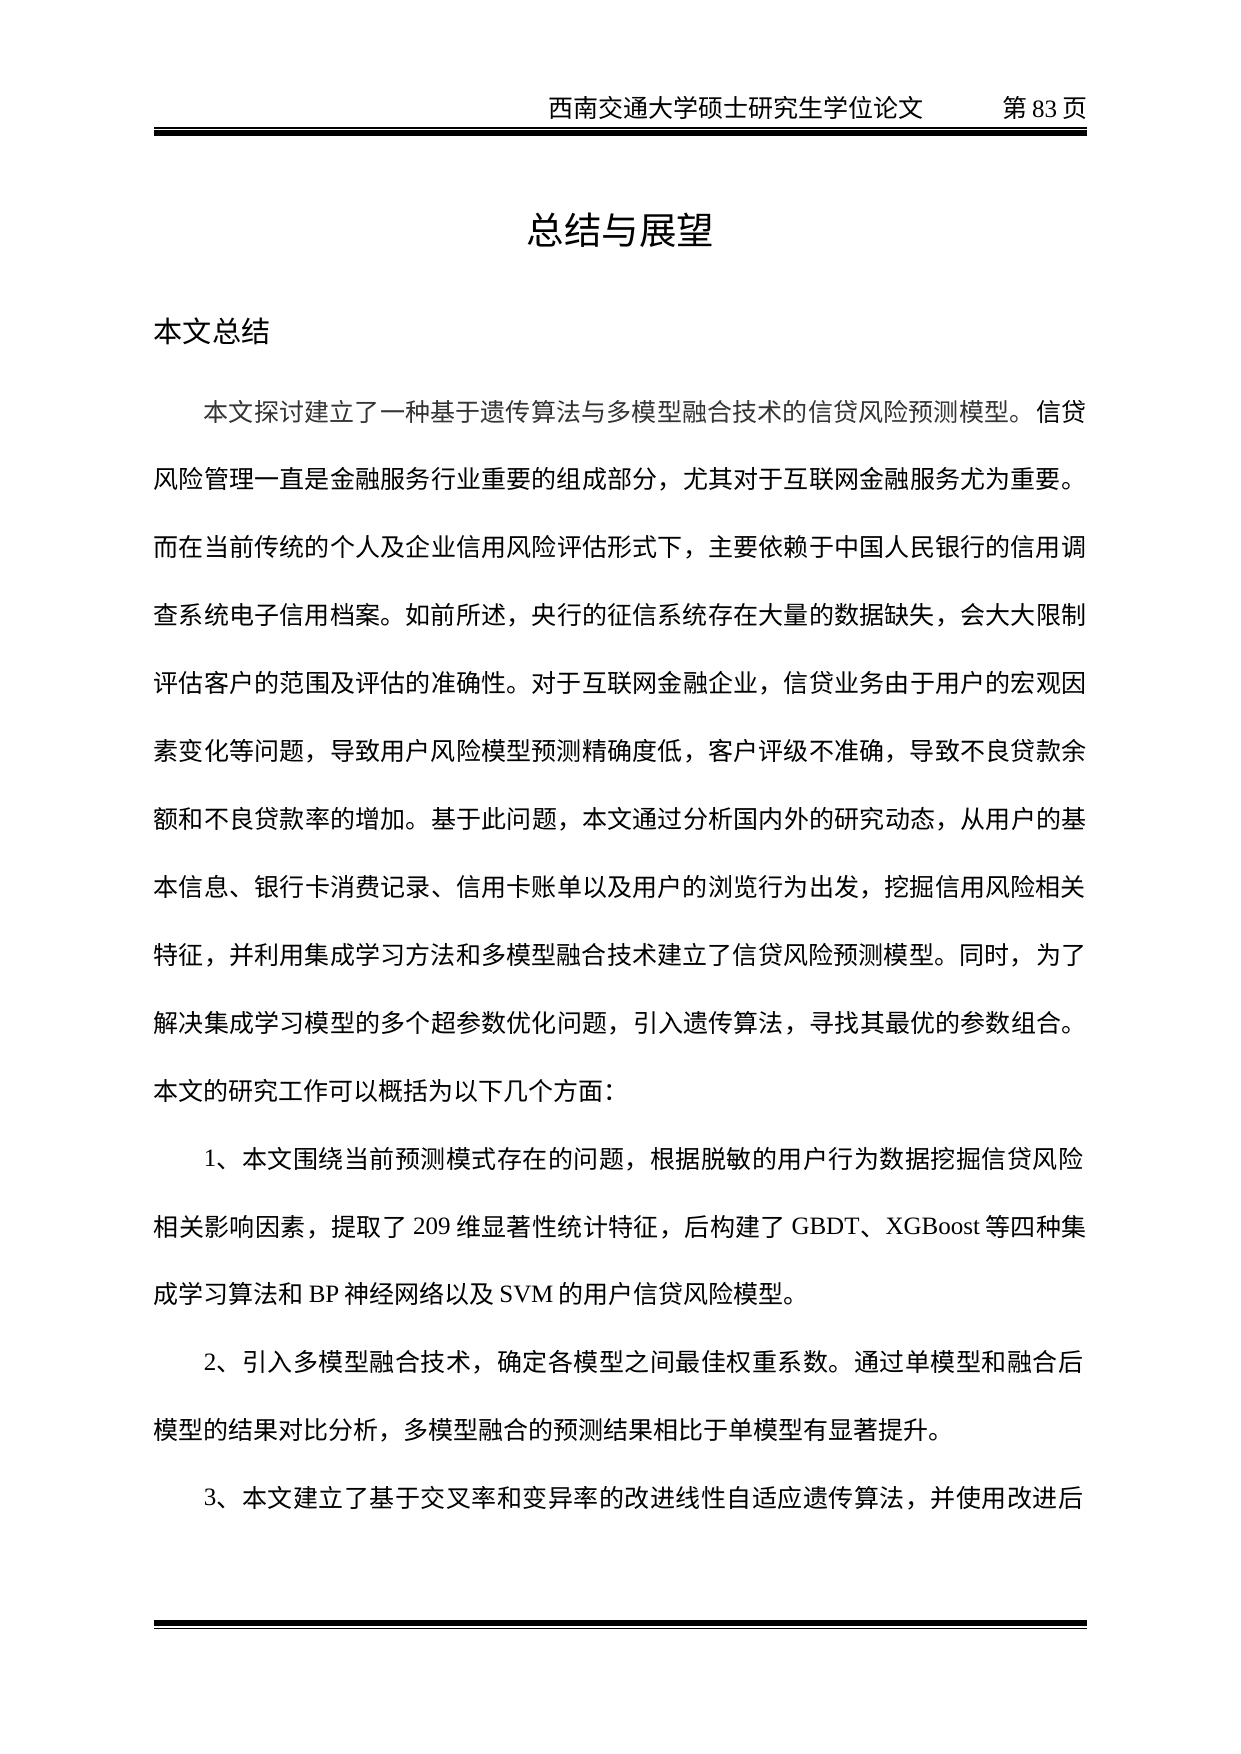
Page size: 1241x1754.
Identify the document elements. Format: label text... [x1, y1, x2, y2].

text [153, 1463, 1087, 1531]
text 本文总结 [153, 296, 1087, 364]
text 本文探讨建立了一种基于遗传算法与多模型融合技术的信贷风险预测模型。信贷风险管理一直是金融服务行业重要的组成部分，尤其对于互联网金融服务尤为重要。而在当前传统的个人及企业信用风险评估形式下，主要依赖于中国人民银行的信用调查系统电子信用档案。如前所述，央行的征信系统存在大量的数据缺失，会大大限制评估客户的范围及评估的准确性。对于互联网金融企业，信贷业务由于用户的宏观因素变化等问题，导致用户风险模型预测精确度低，客户评级不准确，导致不良贷款余额和不良贷款率的增加。基于此问题，本文通过分析国内外的研究动态，从用户的基本信息、银行卡消费记录、信用卡账单以及用户的浏览行为出发，挖掘信用风险相关特征，并利用集成学习方法和多模型融合技术建立了信贷风险预测模型。同时，为了解决集成学习模型的多个超参数优化问题，引入遗传算法，寻找其最优的参数组合。本文的研究工作可以概括为以下几个方面： [153, 376, 1087, 1123]
text 1、本文围绕当前预测模式存在的问题，根据脱敏的用户行为数据挖掘信贷风险相关影响因素，提取了209维显著性统计特征，后构建了GBDT、XGBoost等四种集成学习算法和BP神经网络以及SVM的用户信贷风险模型。 [153, 1123, 1087, 1327]
text 2、引入多模型融合技术，确定各模型之间最佳权重系数。通过单模型和融合后模型的结果对比分析，多模型融合的预测结果相比于单模型有显著提升。 [153, 1327, 1087, 1463]
subtitle 总结与展望 [153, 194, 1087, 262]
